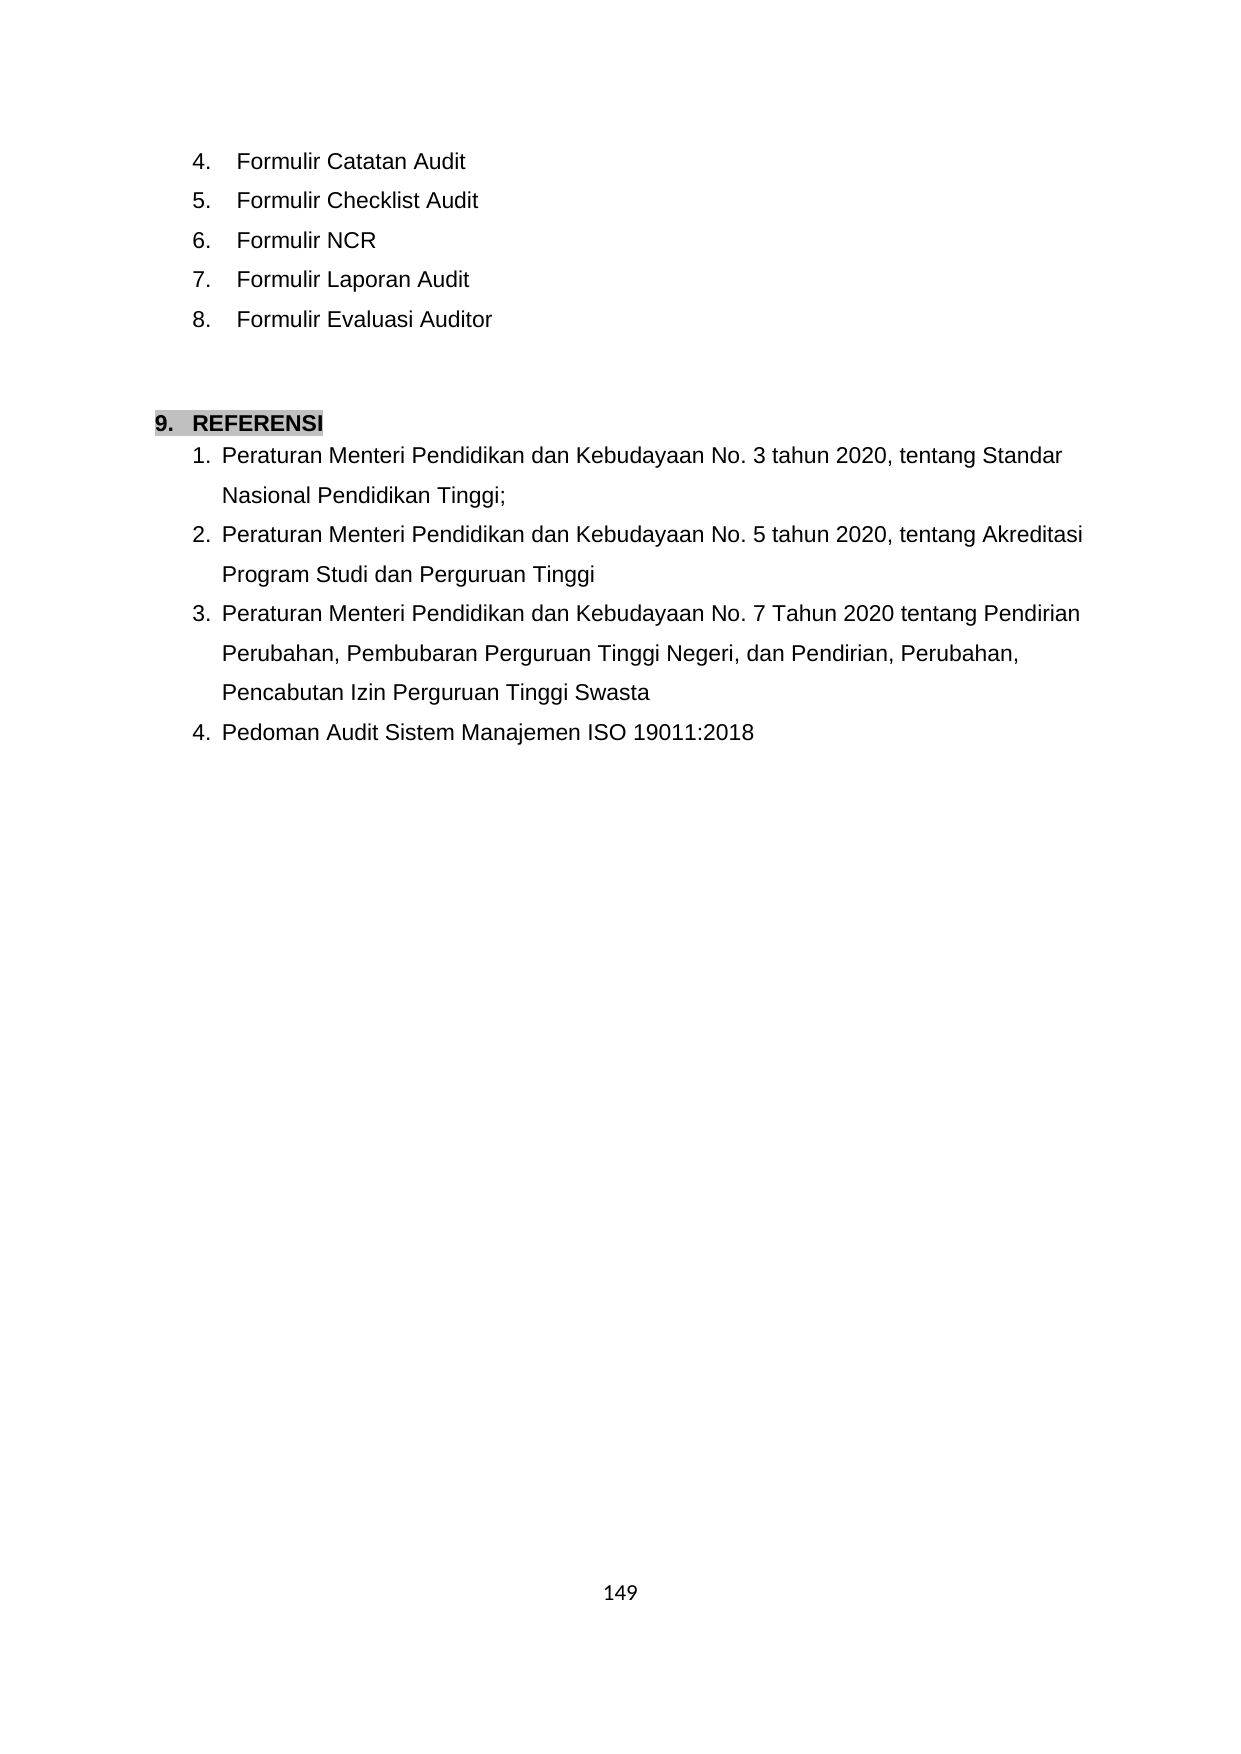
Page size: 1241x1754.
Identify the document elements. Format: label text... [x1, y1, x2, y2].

list Formulir NCR [192, 227, 994, 253]
list Formulir Laporan Audit [192, 266, 994, 292]
list Formulir Checklist Audit [192, 187, 994, 213]
list Pedoman Audit Sistem Manajemen ISO 19011:2018 [192, 718, 1093, 745]
subtitle REFERENSI [154, 409, 1092, 436]
list Formulir Catatan Audit [192, 148, 994, 174]
list Peraturan Menteri Pendidikan dan Kebudayaan No. 7 Tahun 2020 tentang Pendirian Perubahan, Pembubaran Perguruan Tinggi Negeri, dan Pendirian, Perubahan, Pencabutan Izin Perguruan Tinggi Swasta [192, 600, 1093, 705]
list Peraturan Menteri Pendidikan dan Kebudayaan No. 5 tahun 2020, tentang Akreditasi Program Studi dan Perguruan Tinggi [192, 521, 1093, 587]
list Peraturan Menteri Pendidikan dan Kebudayaan No. 3 tahun 2020, tentang Standar Nasional Pendidikan Tinggi; [192, 442, 1093, 508]
list Formulir Evaluasi Auditor [192, 306, 994, 332]
